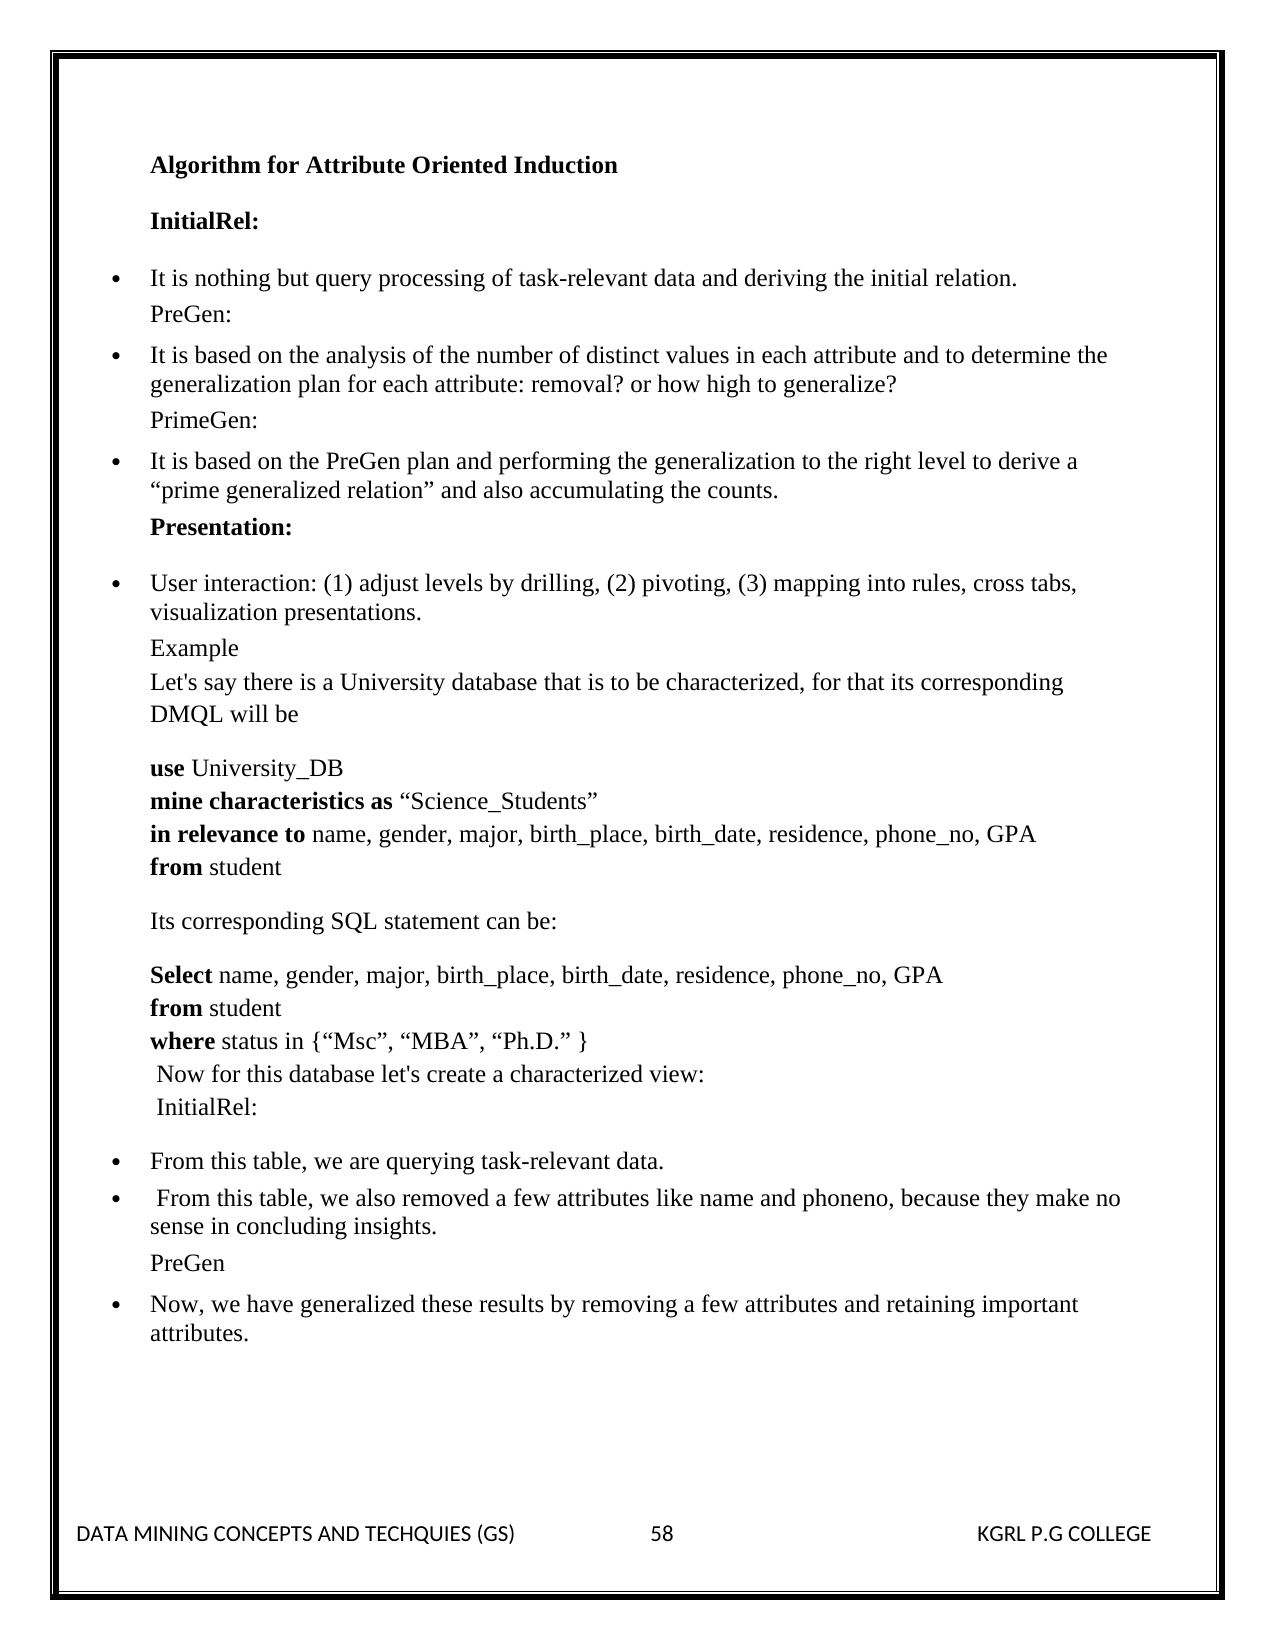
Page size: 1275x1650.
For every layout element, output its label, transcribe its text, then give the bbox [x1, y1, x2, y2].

text use University_DB mine characteristics as “Science_Students” in relevance to name, gender, major, birth_place, birth_date, residence, phone_no, GPA from student [150, 753, 1125, 881]
list Now, we have generalized these results by removing a few attributes and retaining important attributes. [112, 1289, 1125, 1346]
list From this table, we are querying task-relevant data. [112, 1146, 1125, 1175]
subtitle Algorithm for Attribute Oriented Induction [150, 150, 1125, 179]
list It is based on the analysis of the number of distinct values in each attribute and to determine the generalization plan for each attribute: removal? or how high to generalize? [112, 340, 1125, 398]
list It is based on the PreGen plan and performing the generalization to the right level to derive a “prime generalized relation” and also accumulating the counts. [112, 446, 1125, 504]
subtitle Presentation: [150, 512, 1125, 541]
text PreGen [150, 1248, 1125, 1277]
text Select name, gender, major, birth_place, birth_date, residence, phone_no, GPA from student where status in {“Msc”, “MBA”, “Ph.D.” } Now for this database let's create a characterized view: InitialRel: [150, 960, 1125, 1121]
text PreGen: [150, 299, 1125, 328]
list From this table, we also removed a few attributes like name and phoneno, because they make no sense in concluding insights. [112, 1183, 1125, 1240]
list It is nothing but query processing of task-relevant data and deriving the initial relation. [112, 263, 1125, 292]
text Its corresponding SQL statement can be: [150, 906, 1125, 935]
text Let's say there is a University database that is to be characterized, for that its corresponding DMQL will be [150, 667, 1125, 728]
subtitle InitialRel: [150, 206, 1125, 235]
text PrimeGen: [150, 406, 1125, 434]
list User interaction: (1) adjust levels by drilling, (2) pivoting, (3) mapping into rules, cross tabs, visualization presentations. [112, 568, 1125, 626]
text Example [150, 633, 1125, 662]
